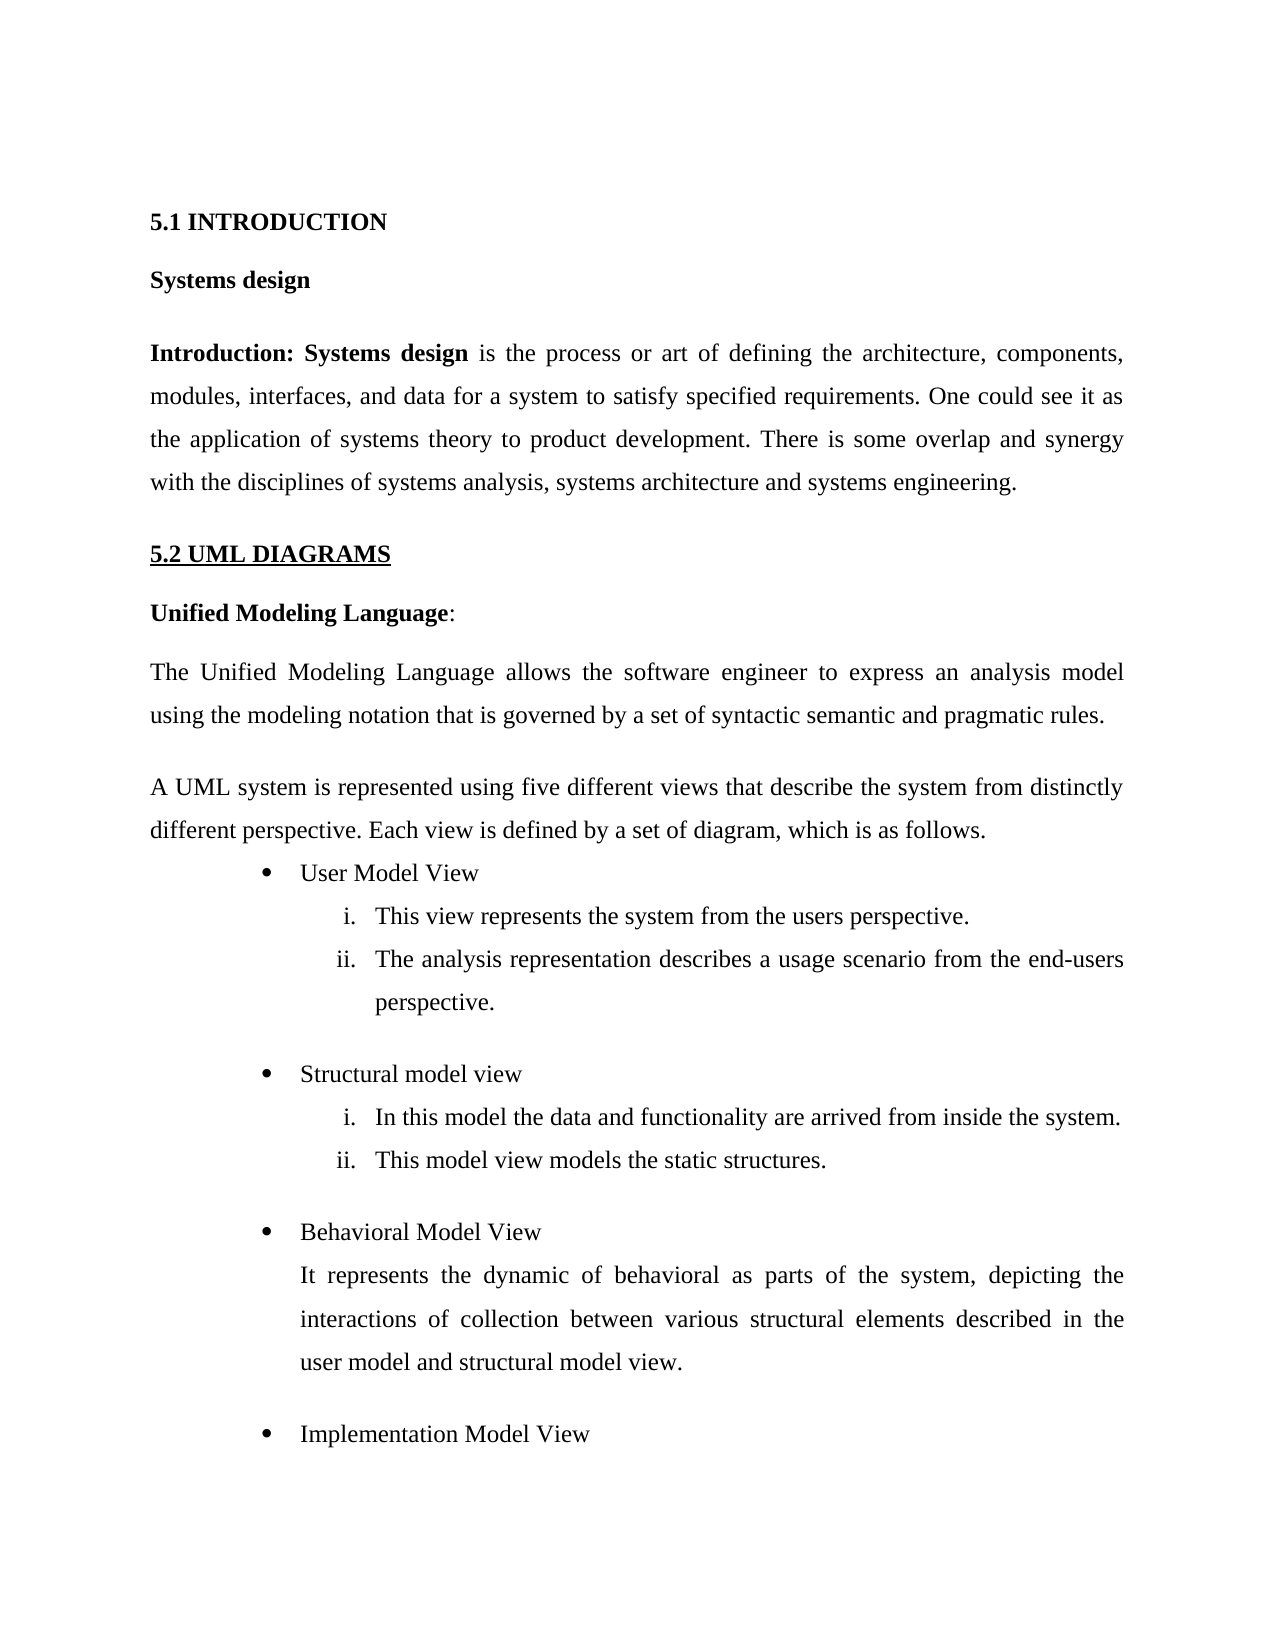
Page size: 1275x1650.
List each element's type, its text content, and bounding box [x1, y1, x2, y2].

list The analysis representation describes a usage scenario from the end-users perspective. [356, 944, 1125, 1016]
text A UML system is represented using five different views that describe the system from distinctly different perspective. Each view is defined by a set of diagram, which is as follows. [150, 772, 1125, 844]
text 5.1 INTRODUCTION [150, 207, 1125, 236]
list This view represents the system from the users perspective. [356, 901, 1125, 930]
text The Unified Modeling Language allows the software engineer to express an analysis model using the modeling notation that is governed by a set of syntactic semantic and pragmatic rules. [150, 657, 1125, 729]
list Behavioral Model View [262, 1217, 1125, 1246]
list In this model the data and functionality are arrived from inside the system. [356, 1102, 1125, 1131]
list This model view models the static structures. [356, 1146, 1125, 1174]
text It represents the dynamic of behavioral as parts of the system, depicting the interactions of collection between various structural elements described in the user model and structural model view. [300, 1261, 1125, 1376]
text 5.2 UML DIAGRAMS [150, 539, 1125, 568]
list Implementation Model View [262, 1419, 1125, 1447]
text Unified Modeling Language: [150, 597, 1125, 627]
text Introduction: Systems design is the process or art of defining the architecture, components, modules, interfaces, and data for a system to satisfy specified requirements. One could see it as the application of systems theory to product development. There is some overlap and synergy with the disciplines of systems analysis, systems architecture and systems engineering. [150, 338, 1125, 496]
list Structural model view [262, 1059, 1125, 1088]
text Systems design [150, 265, 1125, 294]
list User Model View [262, 858, 1125, 887]
